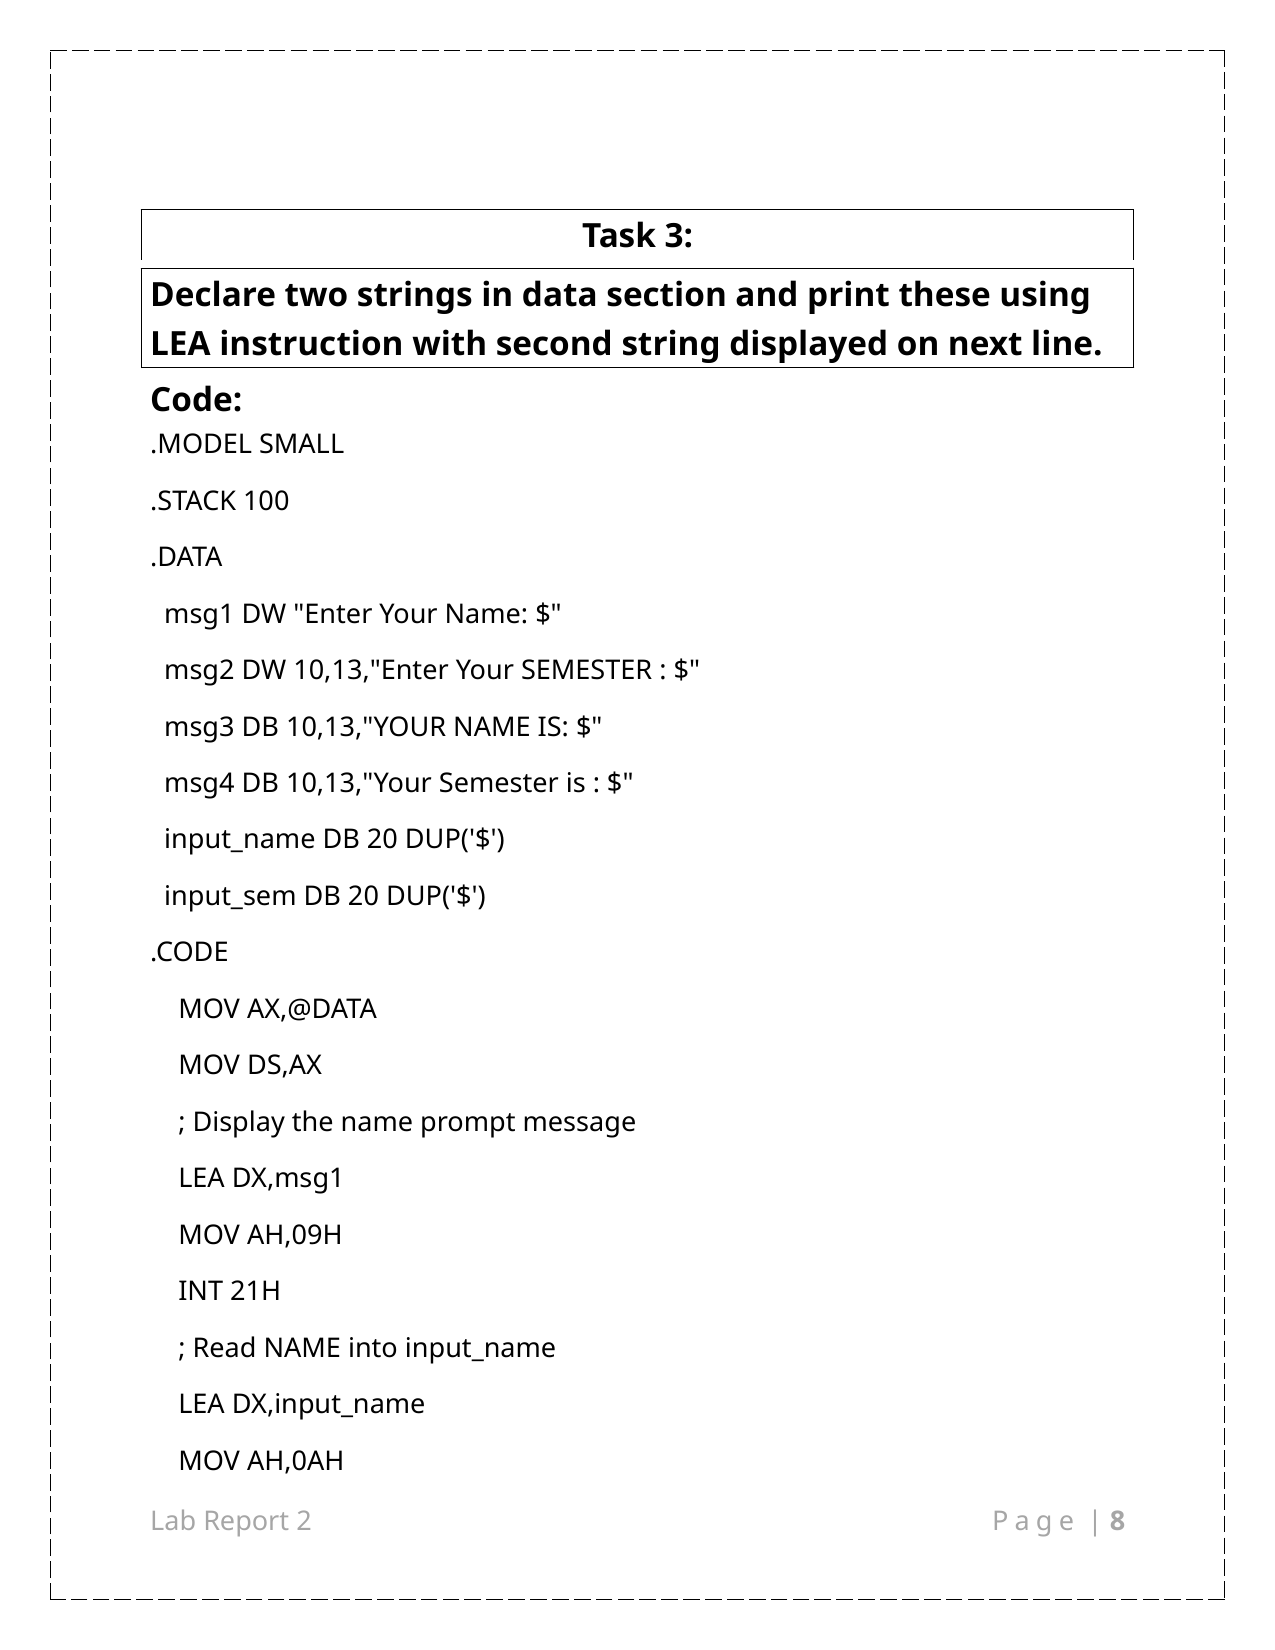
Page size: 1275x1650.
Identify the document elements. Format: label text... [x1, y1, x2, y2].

text msg1 DW "Enter Your Name: $" [150, 594, 1125, 631]
text LEA DX,input_name [150, 1384, 1125, 1421]
text LEA DX,msg1 [150, 1159, 1125, 1196]
text input_name DB 20 DUP('$') [150, 820, 1125, 857]
text .DATA [150, 538, 1125, 574]
text MOV DS,AX [150, 1046, 1125, 1083]
text .STACK 100 [150, 481, 1125, 518]
text ; Read NAME into input_name [150, 1328, 1125, 1365]
text MOV AX,@DATA [150, 989, 1125, 1026]
text .MODEL SMALL [150, 425, 1125, 462]
text MOV AH,09H [150, 1215, 1125, 1252]
text msg3 DB 10,13,"YOUR NAME IS: $" [150, 707, 1125, 744]
text msg4 DB 10,13,"Your Semester is : $" [150, 763, 1125, 800]
text .CODE [150, 933, 1125, 970]
subtitle Code: [150, 376, 1125, 421]
text INT 21H [150, 1272, 1125, 1308]
subtitle Task 3: [142, 210, 1133, 260]
text ; Display the name prompt message [150, 1102, 1125, 1139]
text msg2 DW 10,13,"Enter Your SEMESTER : $" [150, 651, 1125, 687]
text MOV AH,0AH [150, 1441, 1125, 1478]
subtitle Declare two strings in data section and print these using LEA instruction with second string displayed on next line. [142, 269, 1133, 367]
text input_sem DB 20 DUP('$') [150, 876, 1125, 913]
